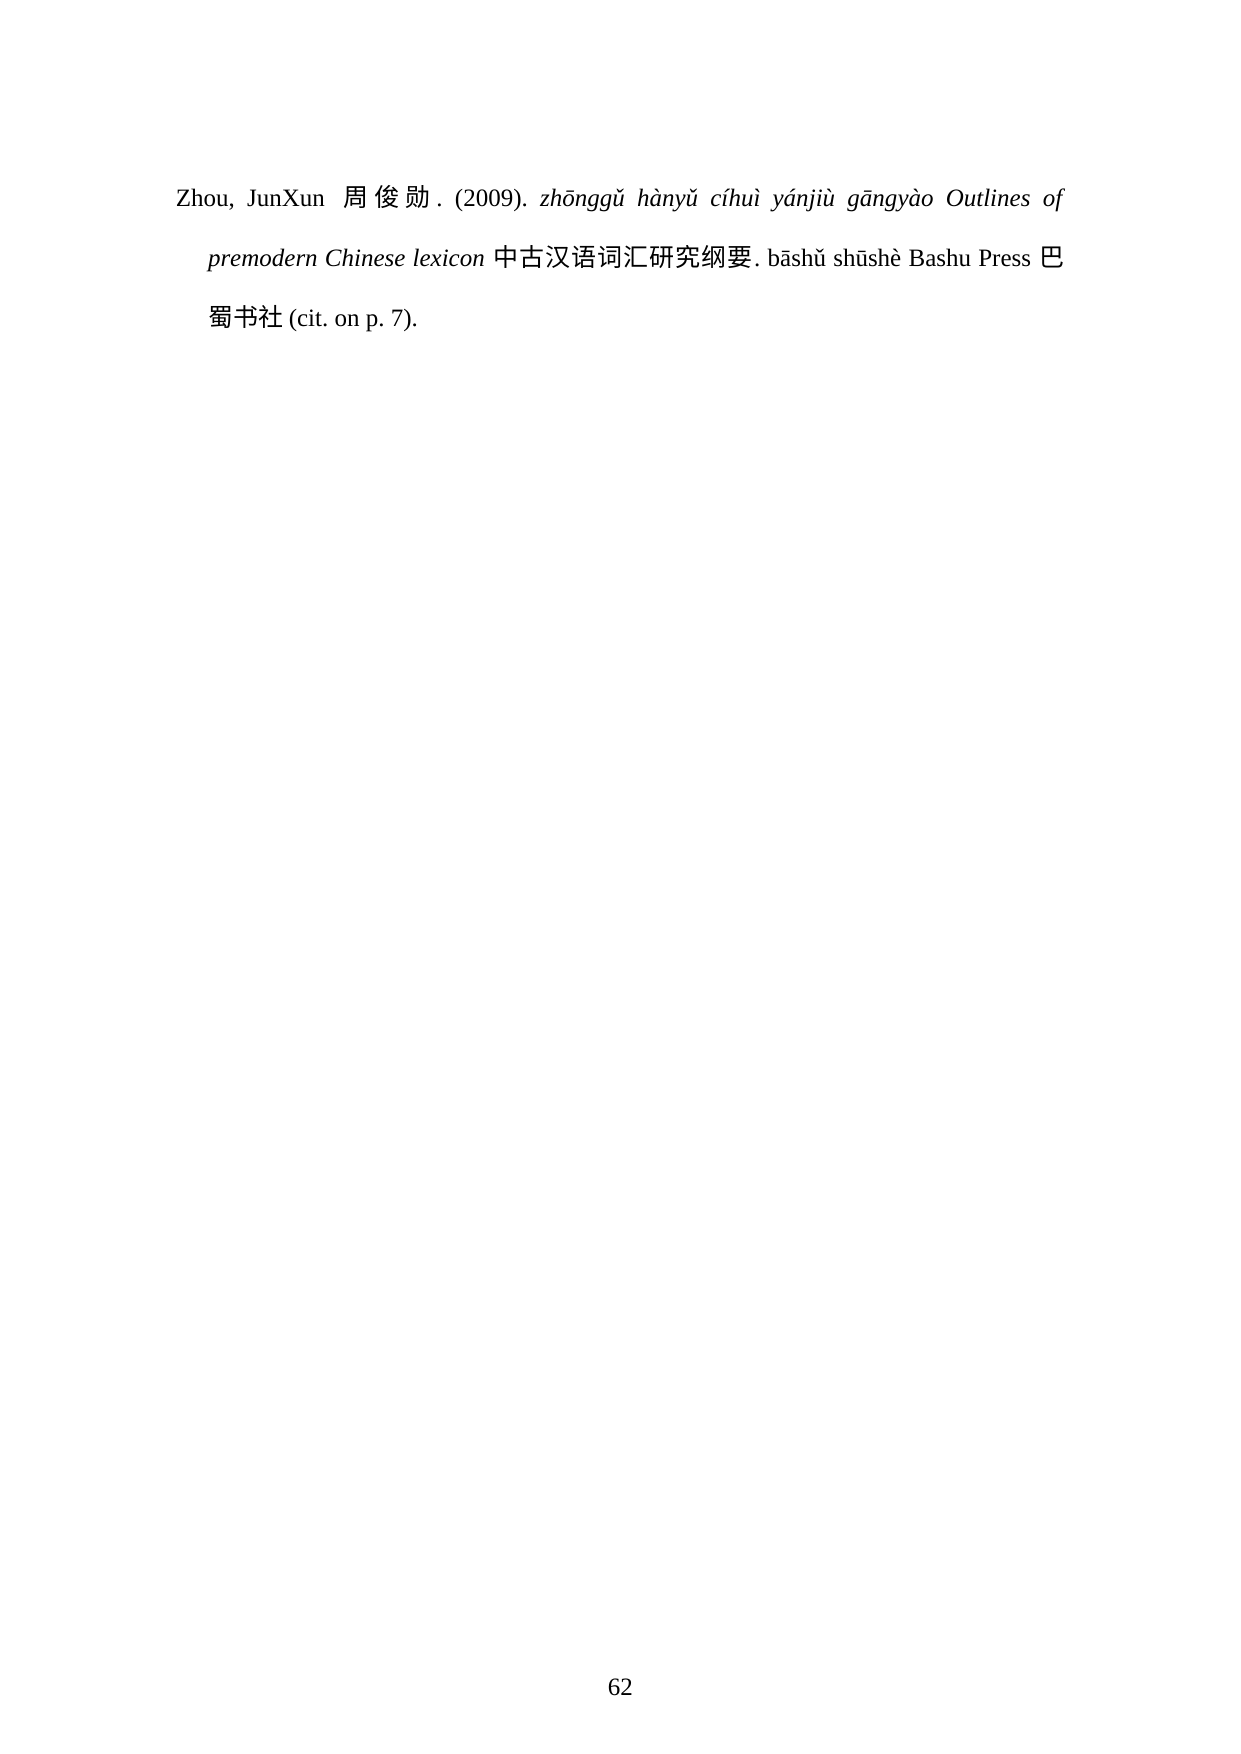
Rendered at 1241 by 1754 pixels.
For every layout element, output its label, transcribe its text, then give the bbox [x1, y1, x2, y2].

text Zhou, Jun­Xun 周俊勋. (2009). zhōng­gǔ hàn­yǔ cí­huì yán­jiù gāng­yào Outlines of premodern Chinese lexicon 中古汉语词汇研究纲要. bā­shǔ shū­shè Ba­shu Press 巴蜀书社 (cit. on p. 7). [176, 177, 1064, 334]
